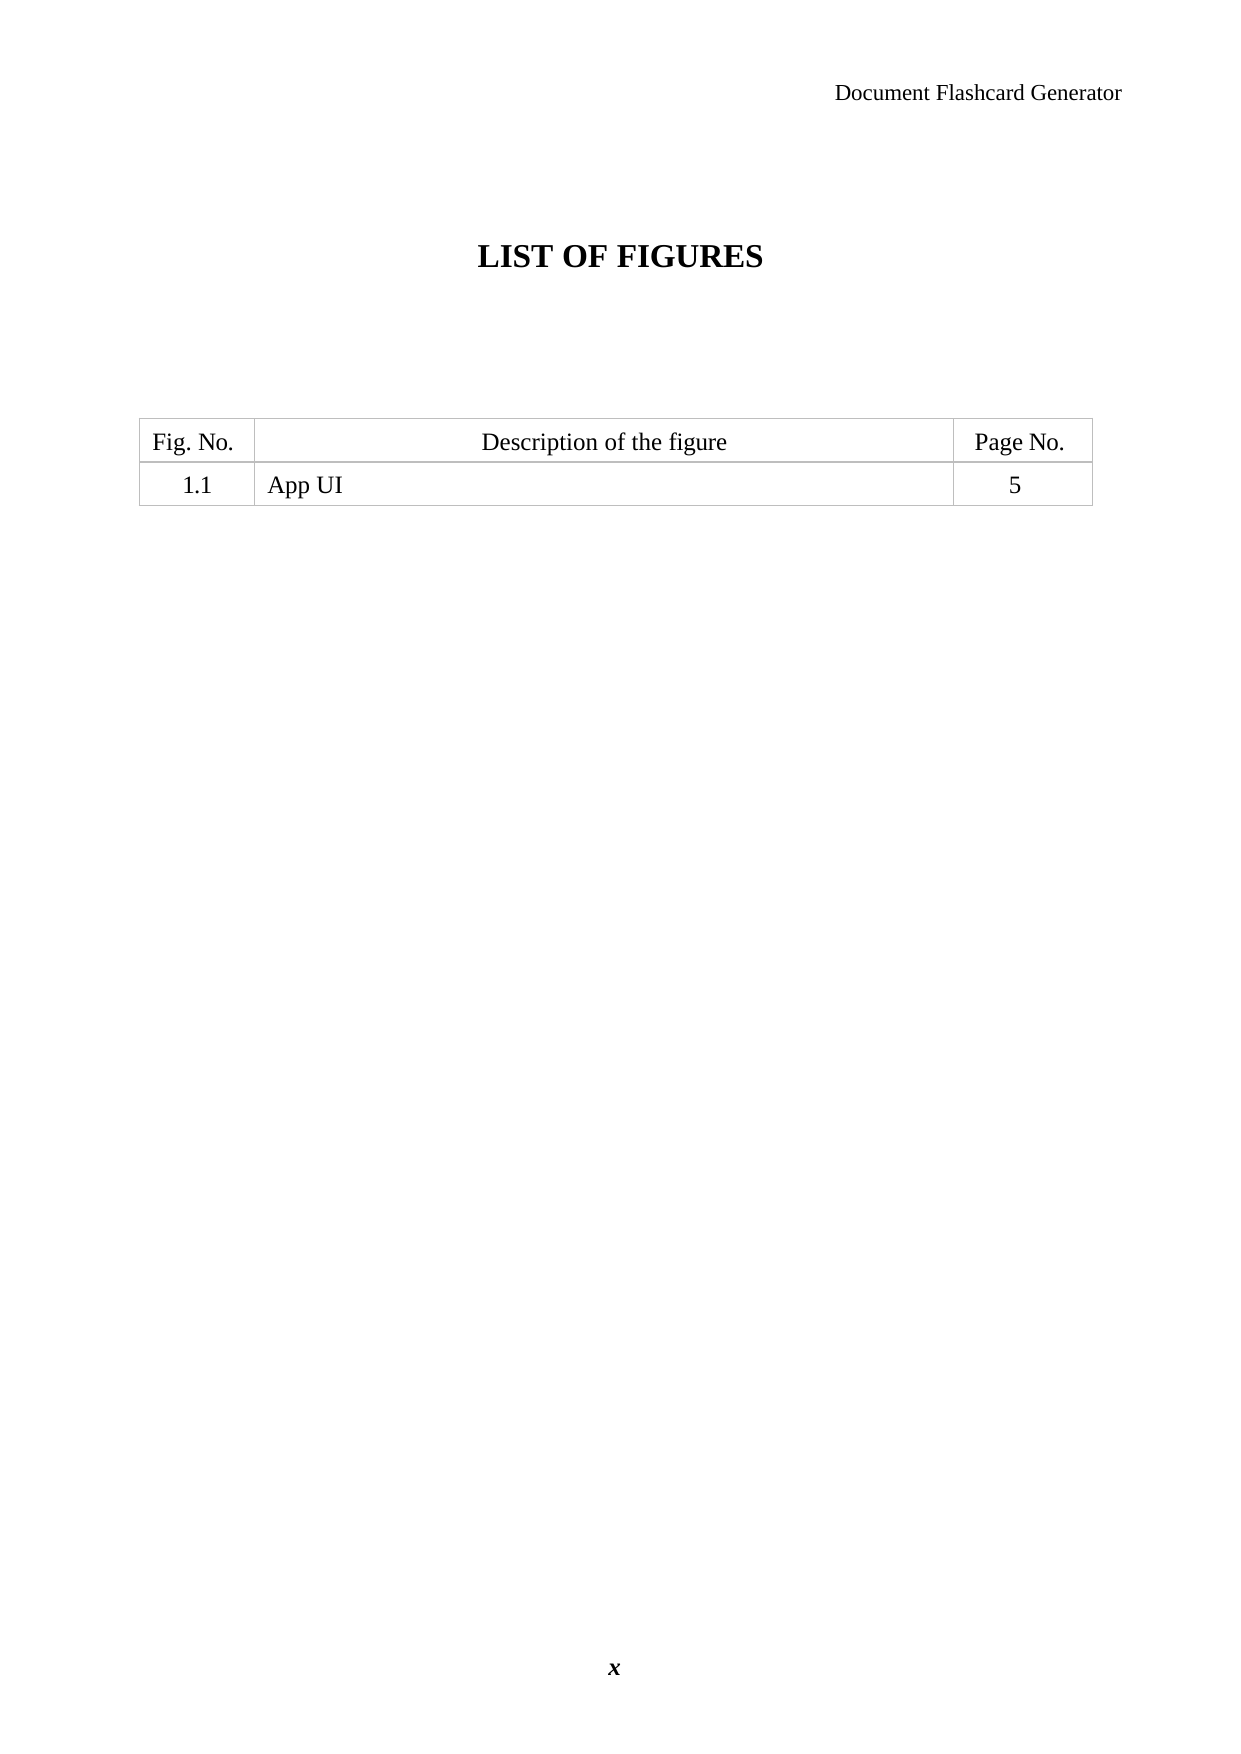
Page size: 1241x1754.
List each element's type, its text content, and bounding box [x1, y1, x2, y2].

table_cell App UI [255, 463, 953, 505]
table_header Fig. No. [140, 419, 254, 461]
table_header Page No. [954, 419, 1092, 461]
table_header Description of the figure [255, 419, 953, 461]
table_cell 5 [954, 463, 1092, 505]
table_cell 1.1 [140, 463, 254, 505]
text LIST OF FIGURES [134, 237, 1107, 275]
